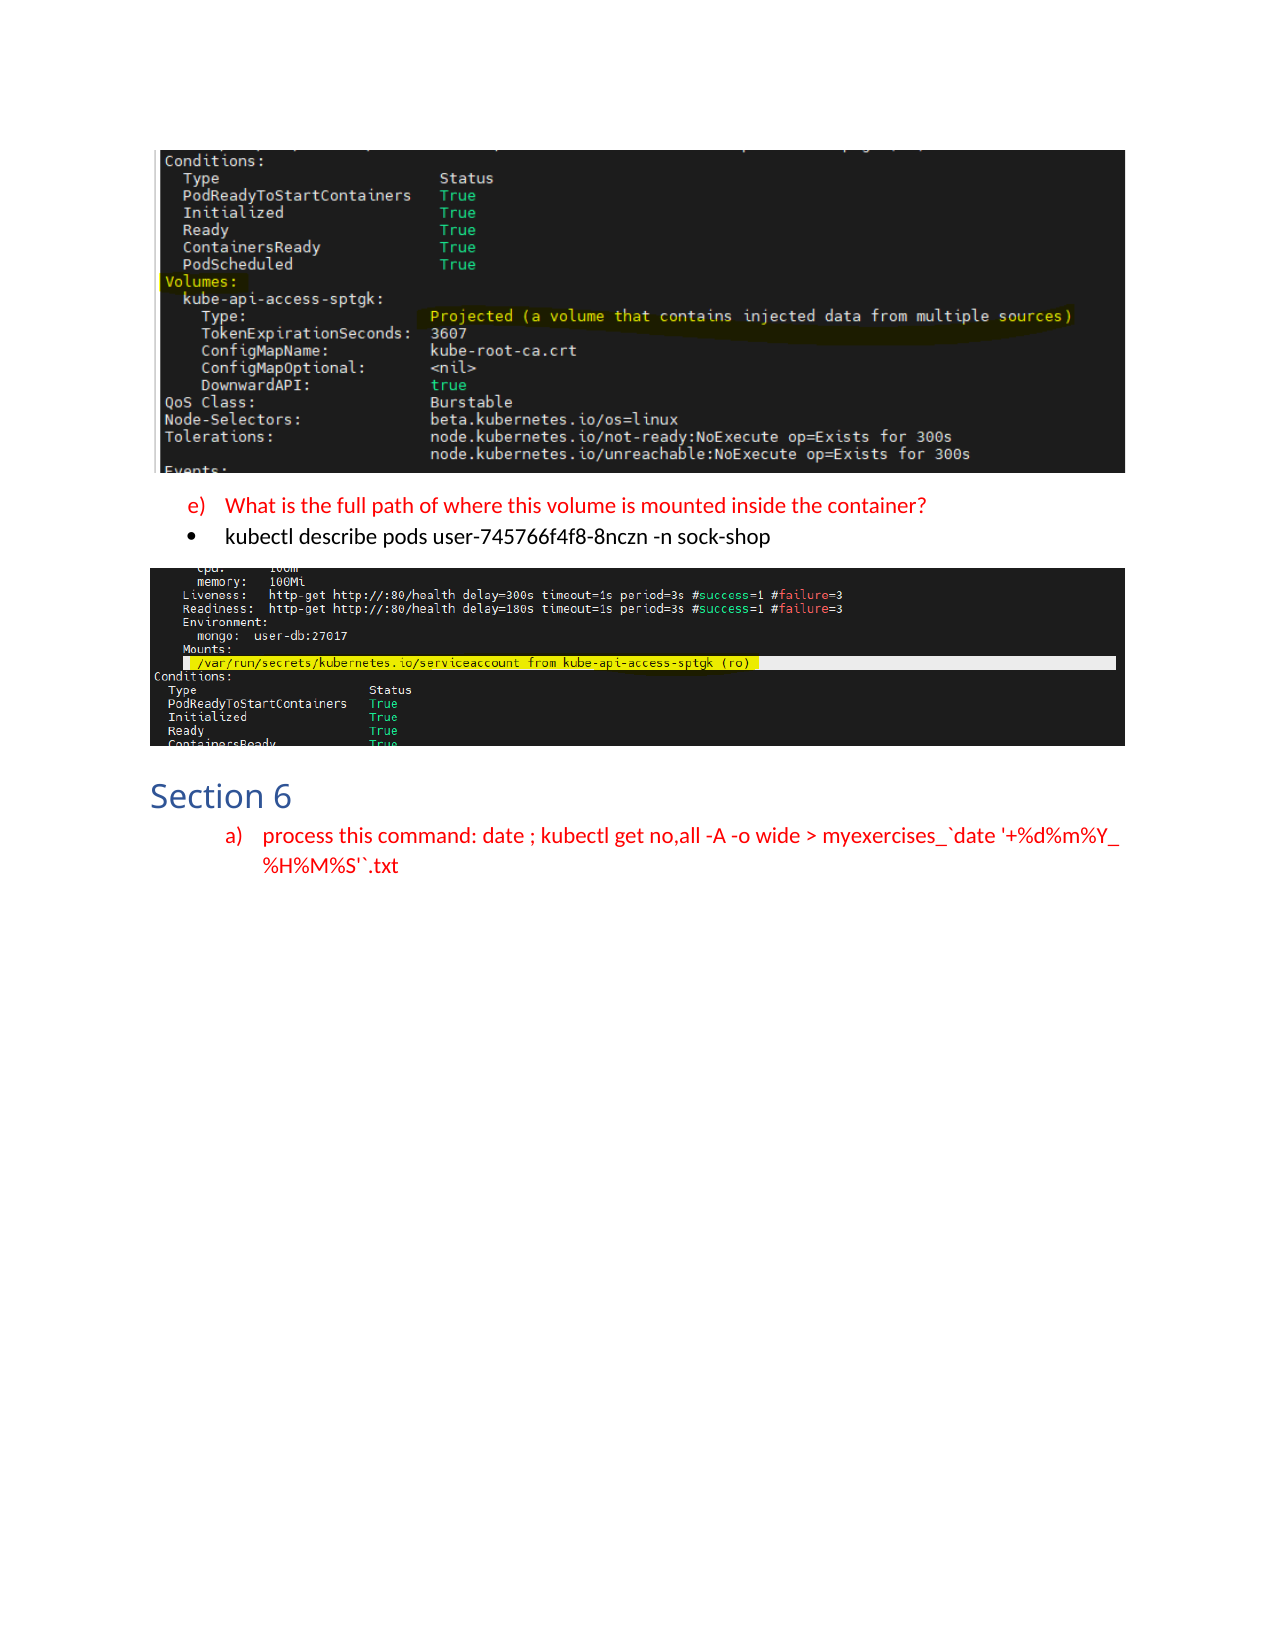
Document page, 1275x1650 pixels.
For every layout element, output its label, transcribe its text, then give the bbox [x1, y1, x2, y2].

list What is the full path of where this volume is mounted inside the container? [187, 492, 1125, 519]
picture [150, 568, 1125, 746]
list process this command: date ; kubectl get no,all -A -o wide > myexercises_`date '+%d%m%Y_%H%M%S'`.txt [225, 821, 1125, 879]
list kubectl describe pods user-745766f4f8-8nczn -n sock-shop [187, 522, 1125, 550]
picture [150, 150, 1125, 473]
subtitle Section 6 [150, 772, 1125, 818]
